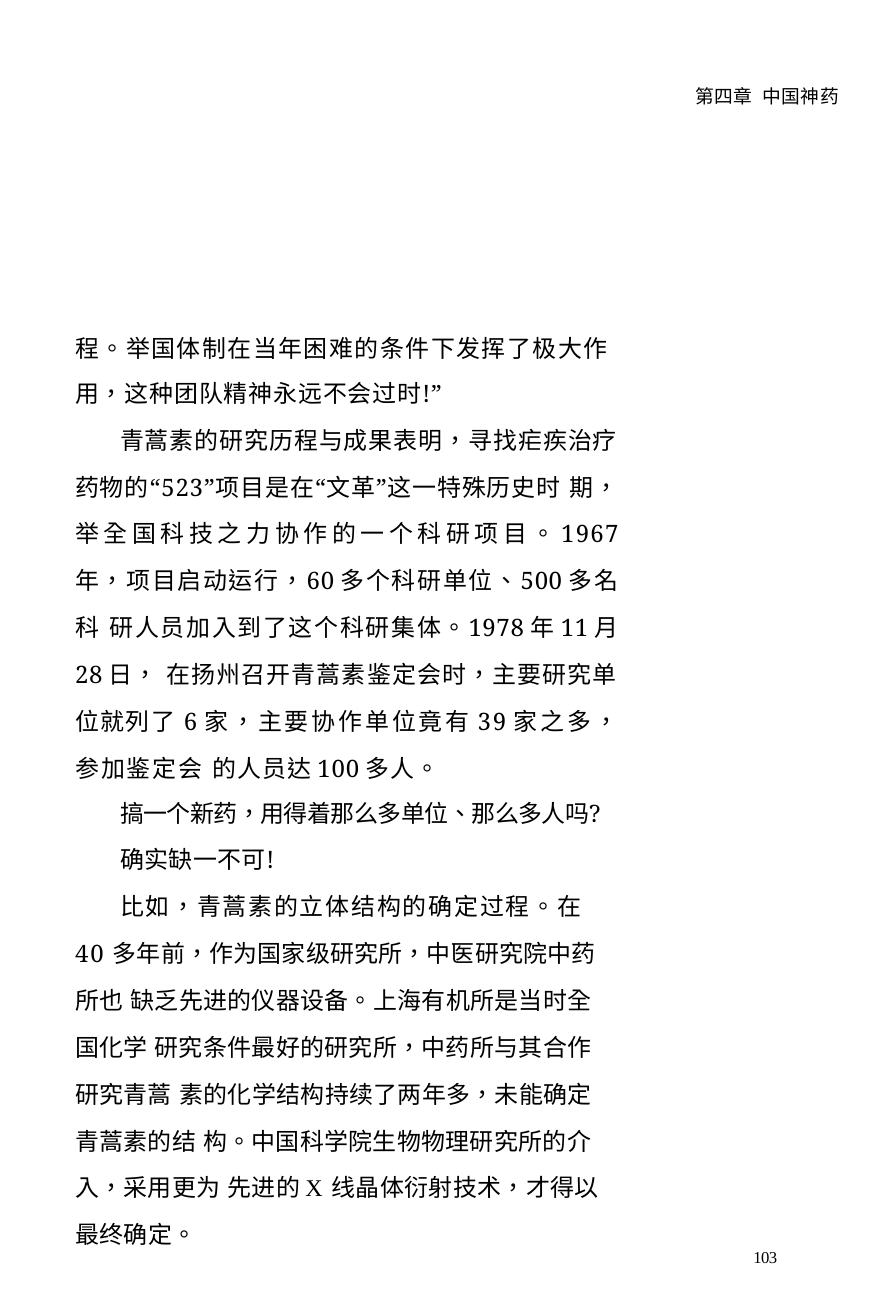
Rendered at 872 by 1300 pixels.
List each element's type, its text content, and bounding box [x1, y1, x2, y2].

text 比如，青蒿素的立体结构的确定过程。在40 多年前，作为国家级研究所，中医研究院中药所也 缺乏先进的仪器设备。上海有机所是当时全国化学 研究条件最好的研究所，中药所与其合作研究青蒿 素的化学结构持续了两年多，未能确定青蒿素的结 构。中国科学院生物物理研究所的介入，采用更为 先进的X 线晶体衍射技术，才得以最终确定。 [75, 890, 612, 1251]
text 确实缺一不可! [120, 844, 838, 874]
text 程。举国体制在当年困难的条件下发挥了极大作 用，这种团队精神永远不会过时!” [75, 332, 610, 409]
text 第四章 中国神药 [75, 85, 838, 108]
text 搞一个新药，用得着那么多单位、那么多人吗? [120, 799, 838, 828]
text 青蒿素的研究历程与成果表明，寻找疟疾治疗 药物的“523”项目是在“文革”这一特殊历史时 期，举全国科技之力协作的一个科研项目。1967 年，项目启动运行，60多个科研单位、500多名科 研人员加入到了这个科研集体。1978年11月28日， 在扬州召开青蒿素鉴定会时，主要研究单位就列了 6家，主要协作单位竟有39家之多，参加鉴定会 的人员达100多人。 [75, 423, 618, 784]
